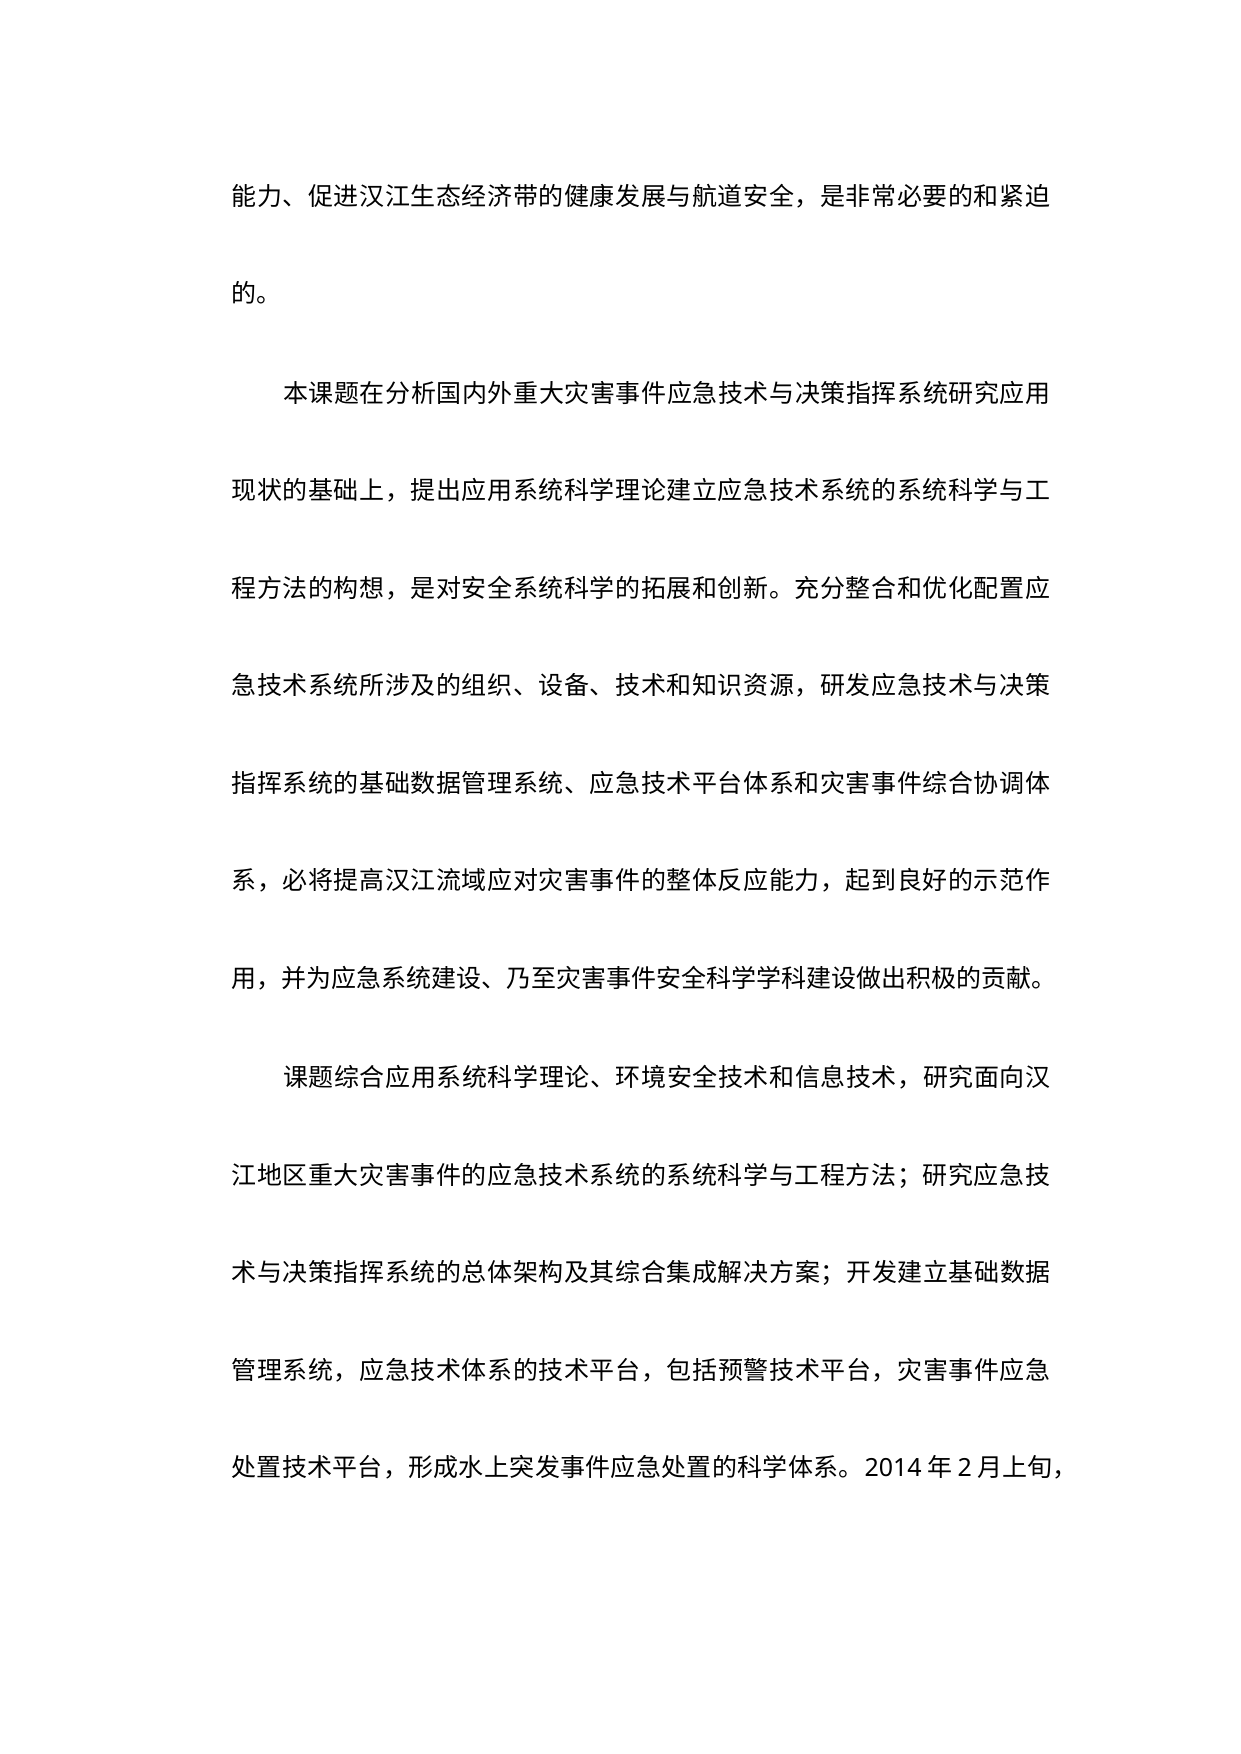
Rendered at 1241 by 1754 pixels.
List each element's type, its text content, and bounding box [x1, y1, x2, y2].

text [231, 1043, 1053, 1498]
text 本课题在分析国内外重大灾害事件应急技术与决策指挥系统研究应用现状的基础上，提出应用系统科学理论建立应急技术系统的系统科学与工程方法的构想，是对安全系统科学的拓展和创新。充分整合和优化配置应急技术系统所涉及的组织、设备、技术和知识资源，研发应急技术与决策指挥系统的基础数据管理系统、应急技术平台体系和灾害事件综合协调体系，必将提高汉江流域应对灾害事件的整体反应能力，起到良好的示范作用，并为应急系统建设、乃至灾害事件安全科学学科建设做出积极的贡献。 [231, 359, 1053, 1009]
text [231, 162, 1053, 324]
